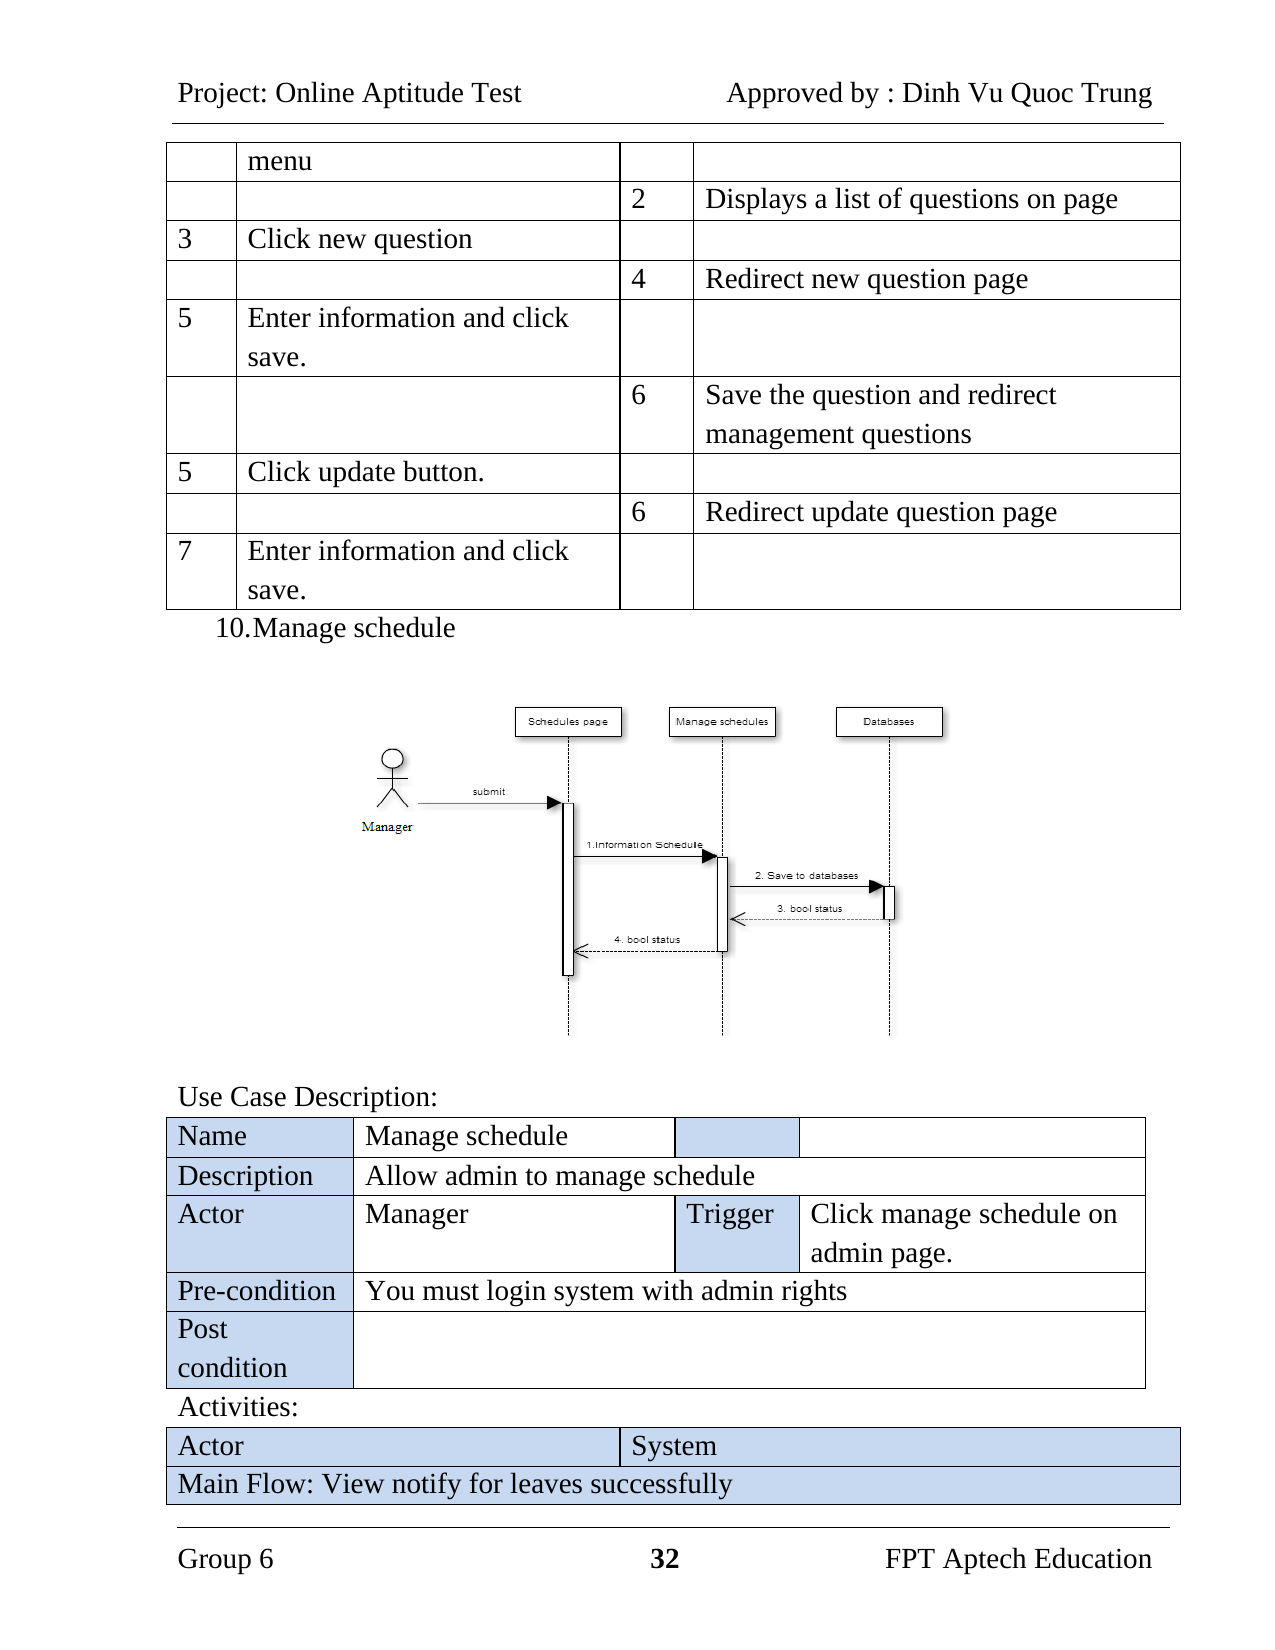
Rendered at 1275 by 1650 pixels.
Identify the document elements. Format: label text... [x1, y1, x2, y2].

table_cell Redirect new question page [694, 261, 1180, 299]
table_cell [694, 534, 1180, 609]
table_cell Click new question [237, 221, 619, 260]
table_cell 4 [621, 261, 693, 299]
table_cell Redirect update question page [694, 494, 1180, 532]
table_cell 5 [167, 300, 236, 376]
table_header [676, 1118, 799, 1157]
table_cell [167, 377, 236, 453]
picture [338, 687, 996, 1036]
table_header Actor [167, 1428, 619, 1466]
table_cell [167, 494, 236, 532]
table_header Name [167, 1118, 353, 1157]
table_cell 2 [621, 182, 693, 220]
table_header System [621, 1428, 1180, 1466]
table_cell [621, 534, 693, 609]
table_cell [694, 454, 1180, 493]
text Activities: [177, 1389, 1157, 1422]
table_cell Save the question and redirect management questions [694, 377, 1180, 453]
table_cell [237, 182, 619, 220]
table_cell 3 [167, 221, 236, 260]
table_cell [621, 221, 693, 260]
table_cell 6 [621, 377, 693, 453]
table_cell Enter information and click save. [237, 300, 619, 376]
table_cell You must login system with admin rights [354, 1273, 1145, 1311]
table_cell Actor [167, 1196, 353, 1272]
table_cell Trigger [676, 1196, 799, 1272]
table_cell Manager [354, 1196, 674, 1272]
table_cell [354, 1312, 1145, 1388]
table_cell Click manage schedule on admin page. [800, 1196, 1145, 1272]
table_cell [694, 300, 1180, 376]
table_cell [167, 182, 236, 220]
table_cell [167, 261, 236, 299]
table_cell Pre-condition [167, 1273, 353, 1311]
table_cell [237, 261, 619, 299]
table_cell [237, 377, 619, 453]
table_cell [621, 143, 693, 181]
table_cell [694, 221, 1180, 260]
table_cell 1 [167, 143, 236, 181]
table_header Manage schedule [354, 1118, 674, 1157]
table_cell Allow admin to manage schedule [354, 1158, 1145, 1195]
text Use Case Description: [177, 1079, 1157, 1112]
list Manage schedule [215, 610, 1157, 644]
table_cell Description [167, 1158, 353, 1195]
table_header [800, 1118, 1145, 1157]
table_cell Displays a list of questions on page [694, 182, 1180, 220]
table_cell 7 [167, 534, 236, 609]
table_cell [237, 143, 619, 181]
table_cell Click update button. [237, 454, 619, 493]
table_cell Main Flow: View notify for leaves successfully [167, 1467, 1180, 1504]
table_cell [694, 143, 1180, 181]
table_cell [621, 300, 693, 376]
table_cell Post condition [167, 1312, 353, 1388]
table_cell [237, 494, 619, 532]
table_cell 6 [621, 494, 693, 532]
table_cell 5 [167, 454, 236, 493]
table_cell Enter information and click save. [237, 534, 619, 609]
table_cell [621, 454, 693, 493]
